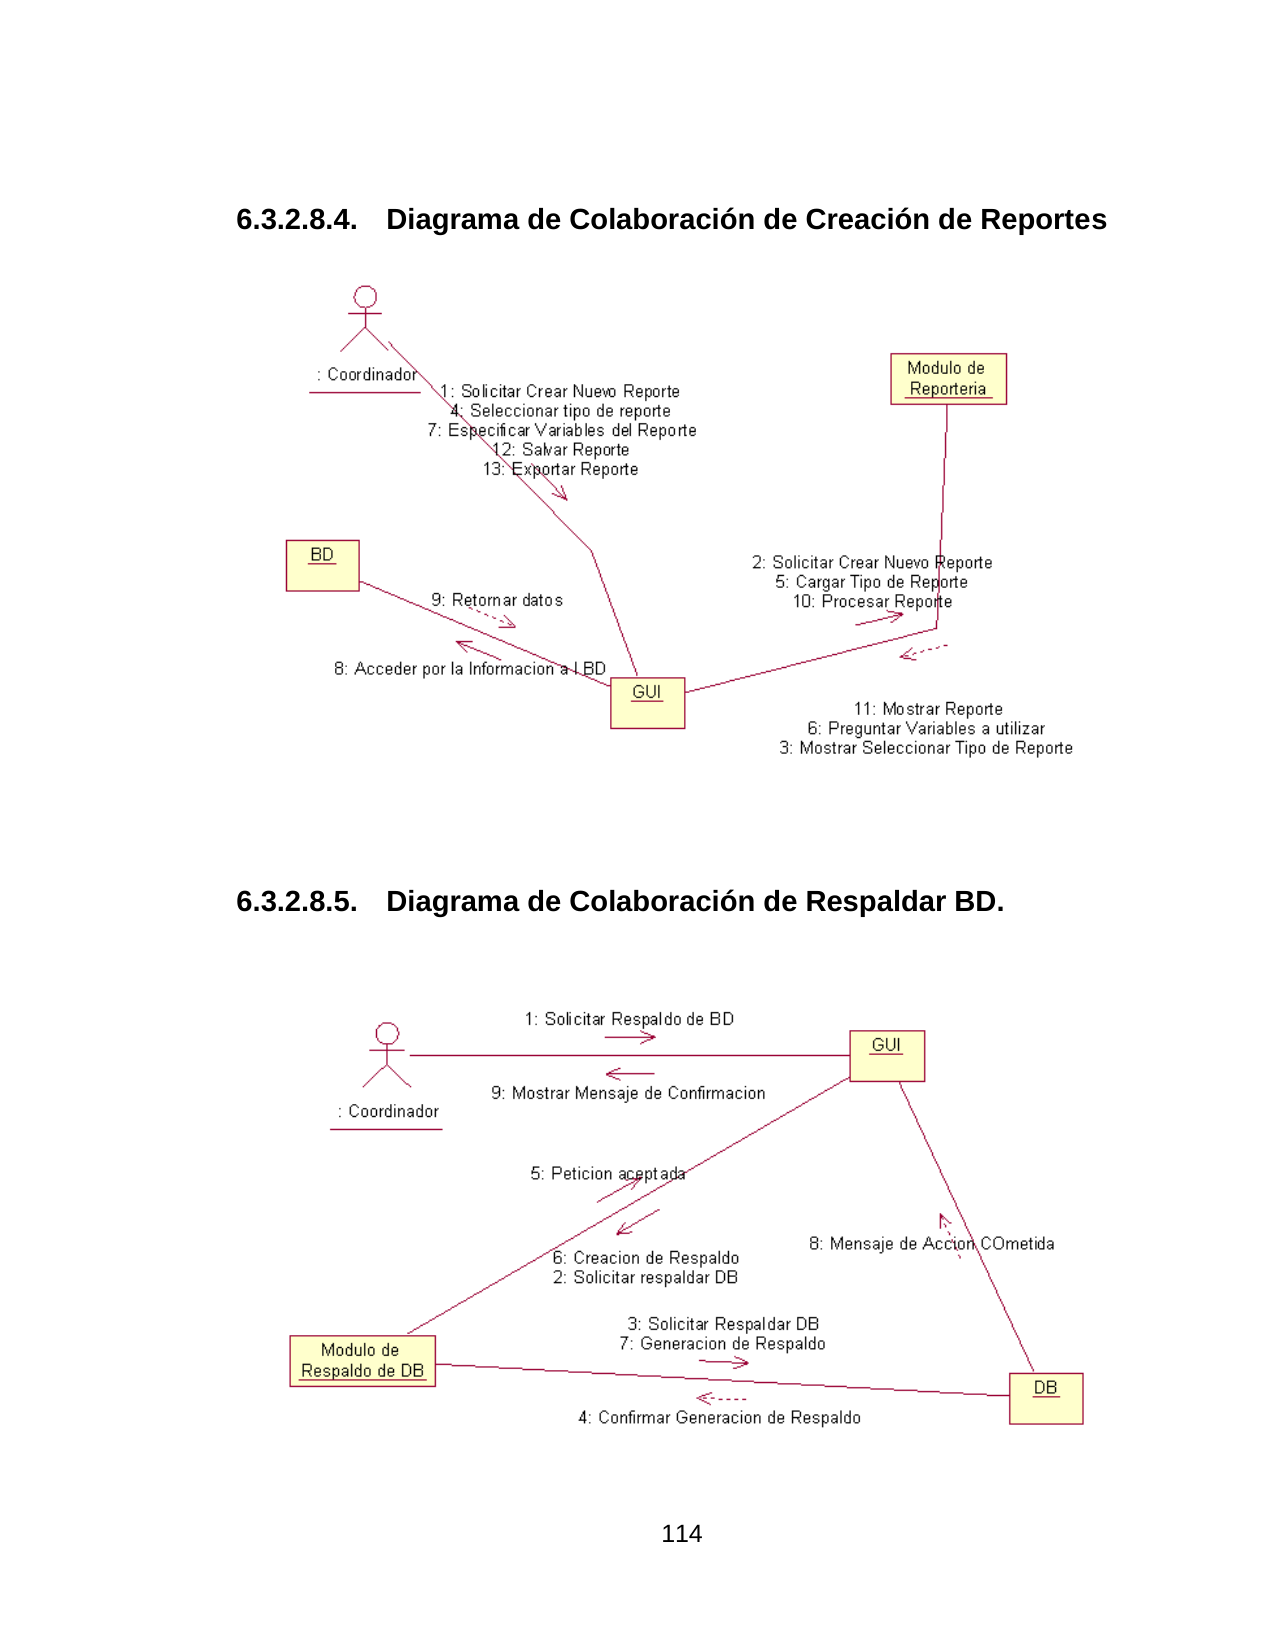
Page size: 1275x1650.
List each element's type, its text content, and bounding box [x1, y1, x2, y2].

subtitle Diagrama de Colaboración de Respaldar BD. [236, 884, 1127, 918]
subtitle Diagrama de Colaboración de Creación de Reportes [236, 202, 1127, 236]
picture [263, 239, 1128, 785]
picture [236, 951, 1127, 1456]
